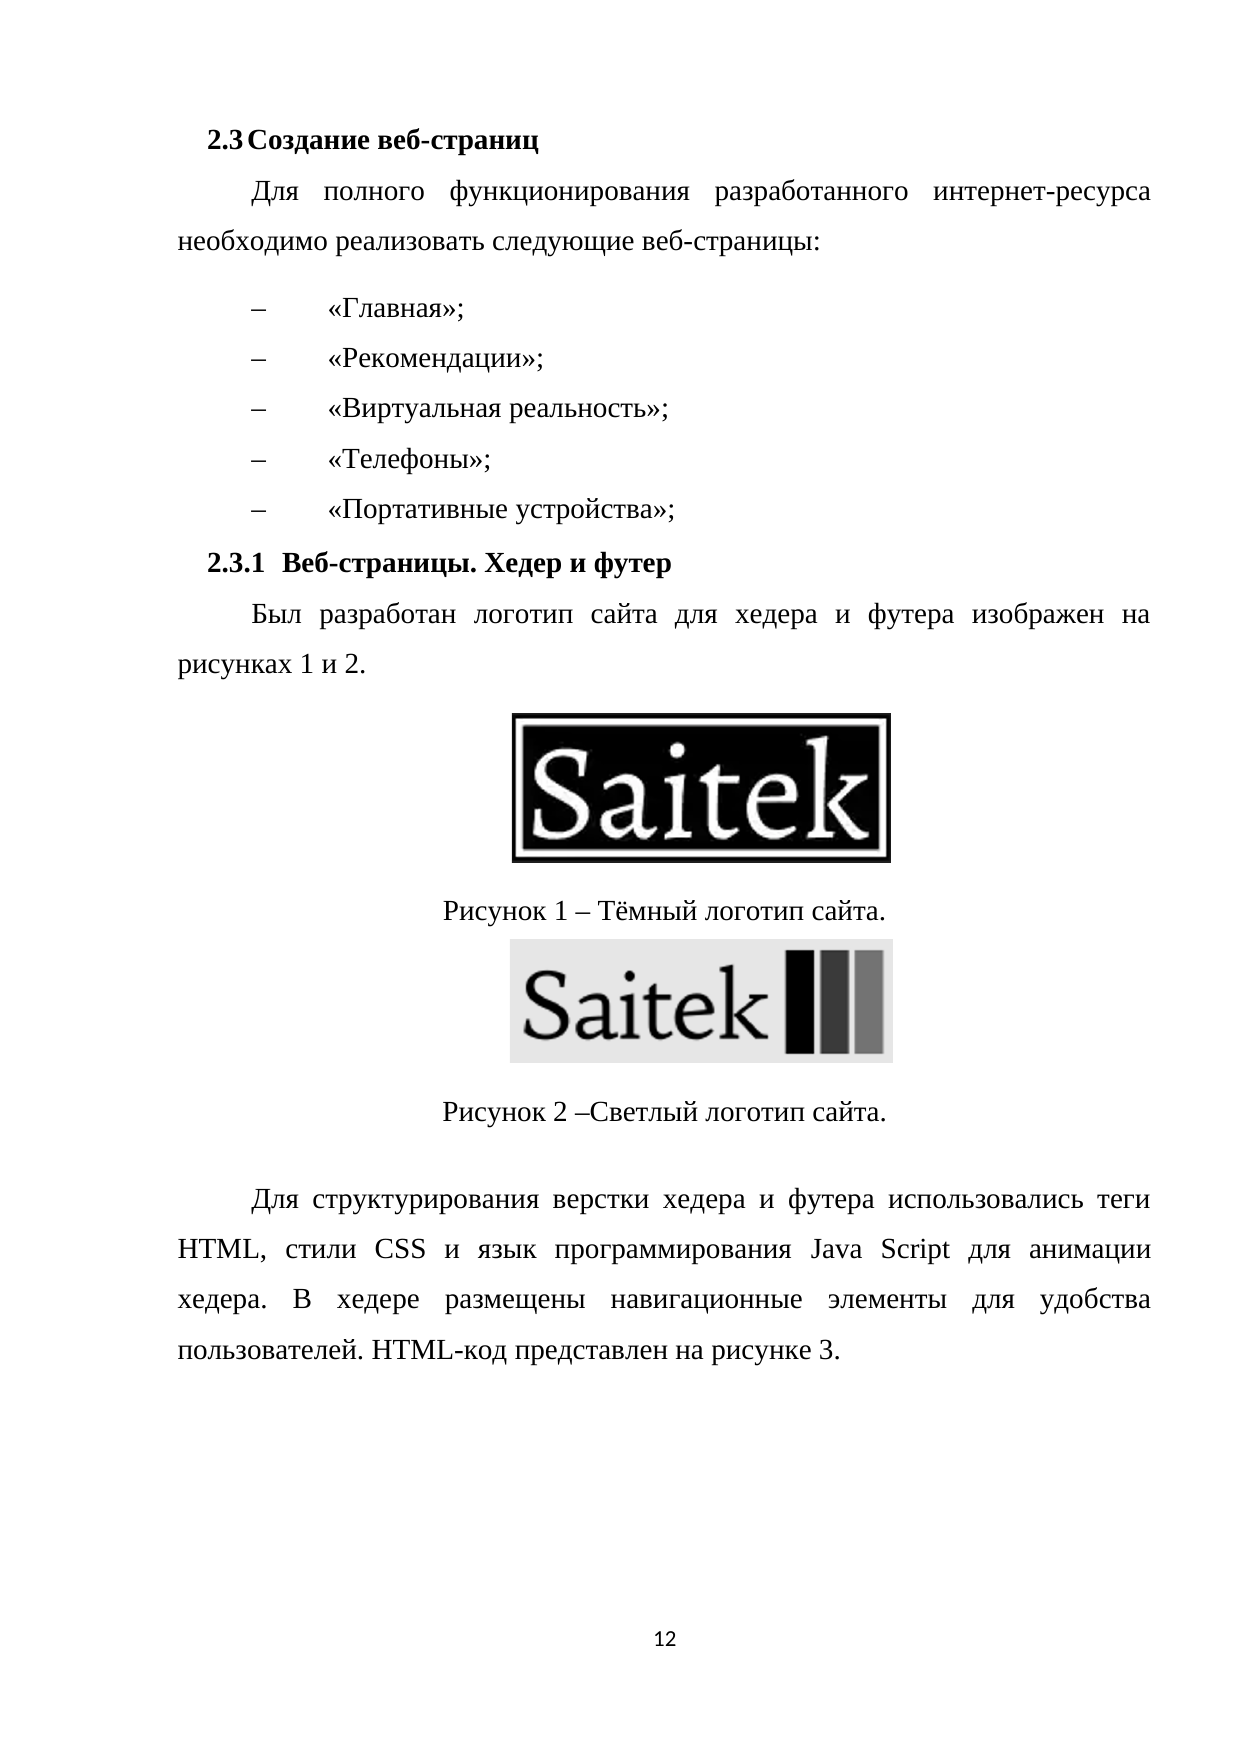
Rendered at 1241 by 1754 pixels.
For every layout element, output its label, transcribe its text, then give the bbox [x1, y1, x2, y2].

text Для полного функционирования разработанного интернет-ресурса необходимо реализовать следующие веб-страницы: [177, 173, 1152, 256]
list «Портативные устройства»; [177, 491, 1152, 525]
text Для структурирования верстки хедера и футера использовались теги HTML, стили CSS и язык программирования Java Script для анимации хедера. В хедере размещены навигационные элементы для удобства пользователей. HTML-код представлен на рисунке 3. [177, 1181, 1152, 1365]
text Рисунок 1 – Тёмный логотип сайта. [177, 893, 1152, 927]
text Был разработан логотип сайта для хедера и футера изображен на рисунках 1 и 2. [177, 596, 1152, 680]
text Рисунок 2 –Светлый логотип сайта. [177, 1094, 1152, 1127]
list «Виртуальная реальность»; [177, 391, 1152, 424]
list «Рекомендации»; [177, 340, 1152, 374]
picture [509, 939, 893, 1063]
list «Главная»; [177, 290, 1152, 323]
list Веб-страницы. Хедер и футер [207, 546, 1152, 579]
list «Телефоны»; [177, 441, 1152, 474]
picture [511, 713, 891, 863]
list Создание веб-страниц [207, 122, 1152, 156]
